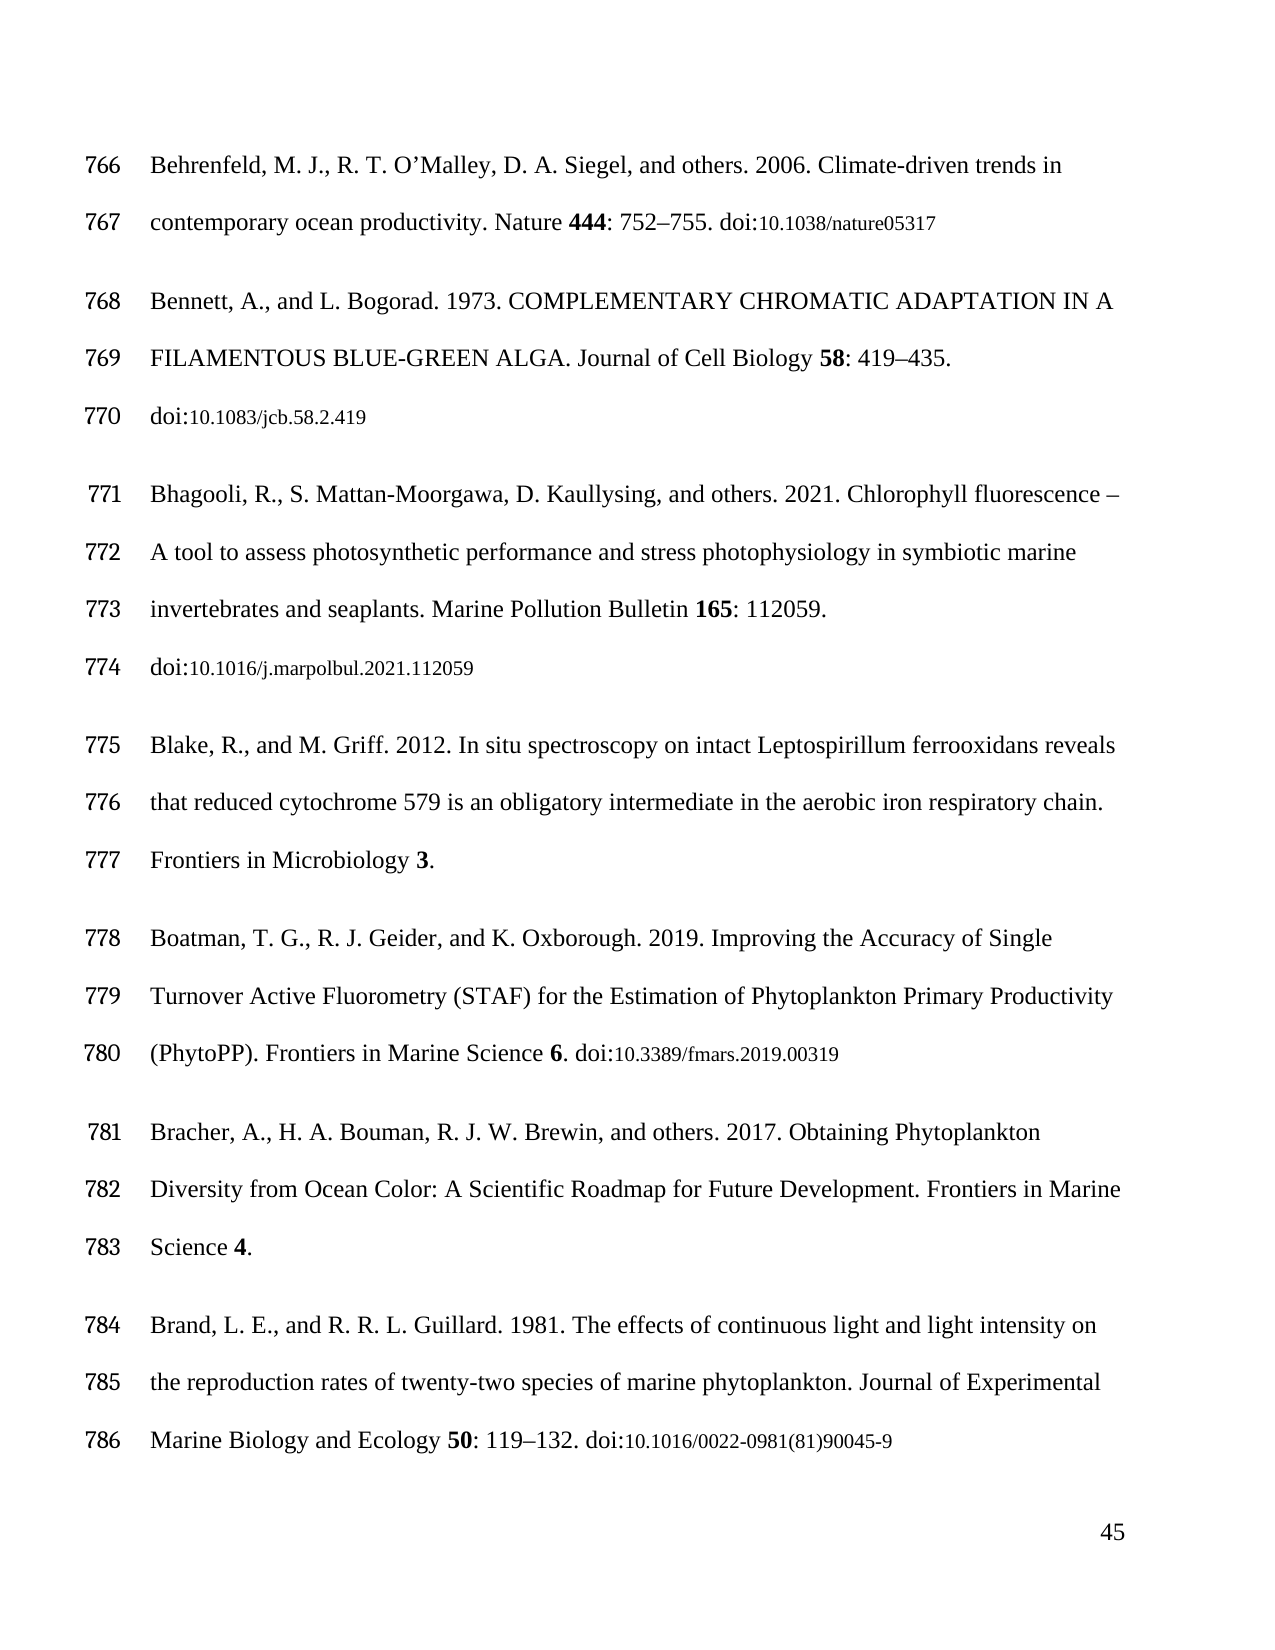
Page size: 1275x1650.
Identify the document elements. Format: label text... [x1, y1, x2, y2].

text Brand, L. E., and R. R. L. Guillard. 1981. The effects of continuous light and light intensity on the reproduction rates of twenty-two species of marine phytoplankton. Journal of Experimental Marine Biology and Ecology 50: 119–132. doi:10.1016/0022-0981(81)90045-9 [150, 1310, 1125, 1454]
text Behrenfeld, M. J., R. T. O’Malley, D. A. Siegel, and others. 2006. Climate-driven trends in contemporary ocean productivity. Nature 444: 752–755. doi:10.1038/nature05317 [150, 150, 1125, 236]
text Bracher, A., H. A. Bouman, R. J. W. Brewin, and others. 2017. Obtaining Phytoplankton Diversity from Ocean Color: A Scientific Roadmap for Future Development. Frontiers in Marine Science 4. [150, 1117, 1125, 1260]
text Boatman, T. G., R. J. Geider, and K. Oxborough. 2019. Improving the Accuracy of Single Turnover Active Fluorometry (STAF) for the Estimation of Phytoplankton Primary Productivity (PhytoPP). Frontiers in Marine Science 6. doi:10.3389/fmars.2019.00319 [150, 923, 1125, 1067]
text Bennett, A., and L. Bogorad. 1973. COMPLEMENTARY CHROMATIC ADAPTATION IN A FILAMENTOUS BLUE-GREEN ALGA. Journal of Cell Biology 58: 419–435. doi:10.1083/jcb.58.2.419 [150, 286, 1125, 429]
text Blake, R., and M. Griff. 2012. In situ spectroscopy on intact Leptospirillum ferrooxidans reveals that reduced cytochrome 579 is an obligatory intermediate in the aerobic iron respiratory chain. Frontiers in Microbiology 3. [150, 730, 1125, 874]
text Bhagooli, R., S. Mattan-Moorgawa, D. Kaullysing, and others. 2021. Chlorophyll fluorescence – A tool to assess photosynthetic performance and stress photophysiology in symbiotic marine invertebrates and seaplants. Marine Pollution Bulletin 165: 112059. doi:10.1016/j.marpolbul.2021.112059 [150, 479, 1125, 680]
